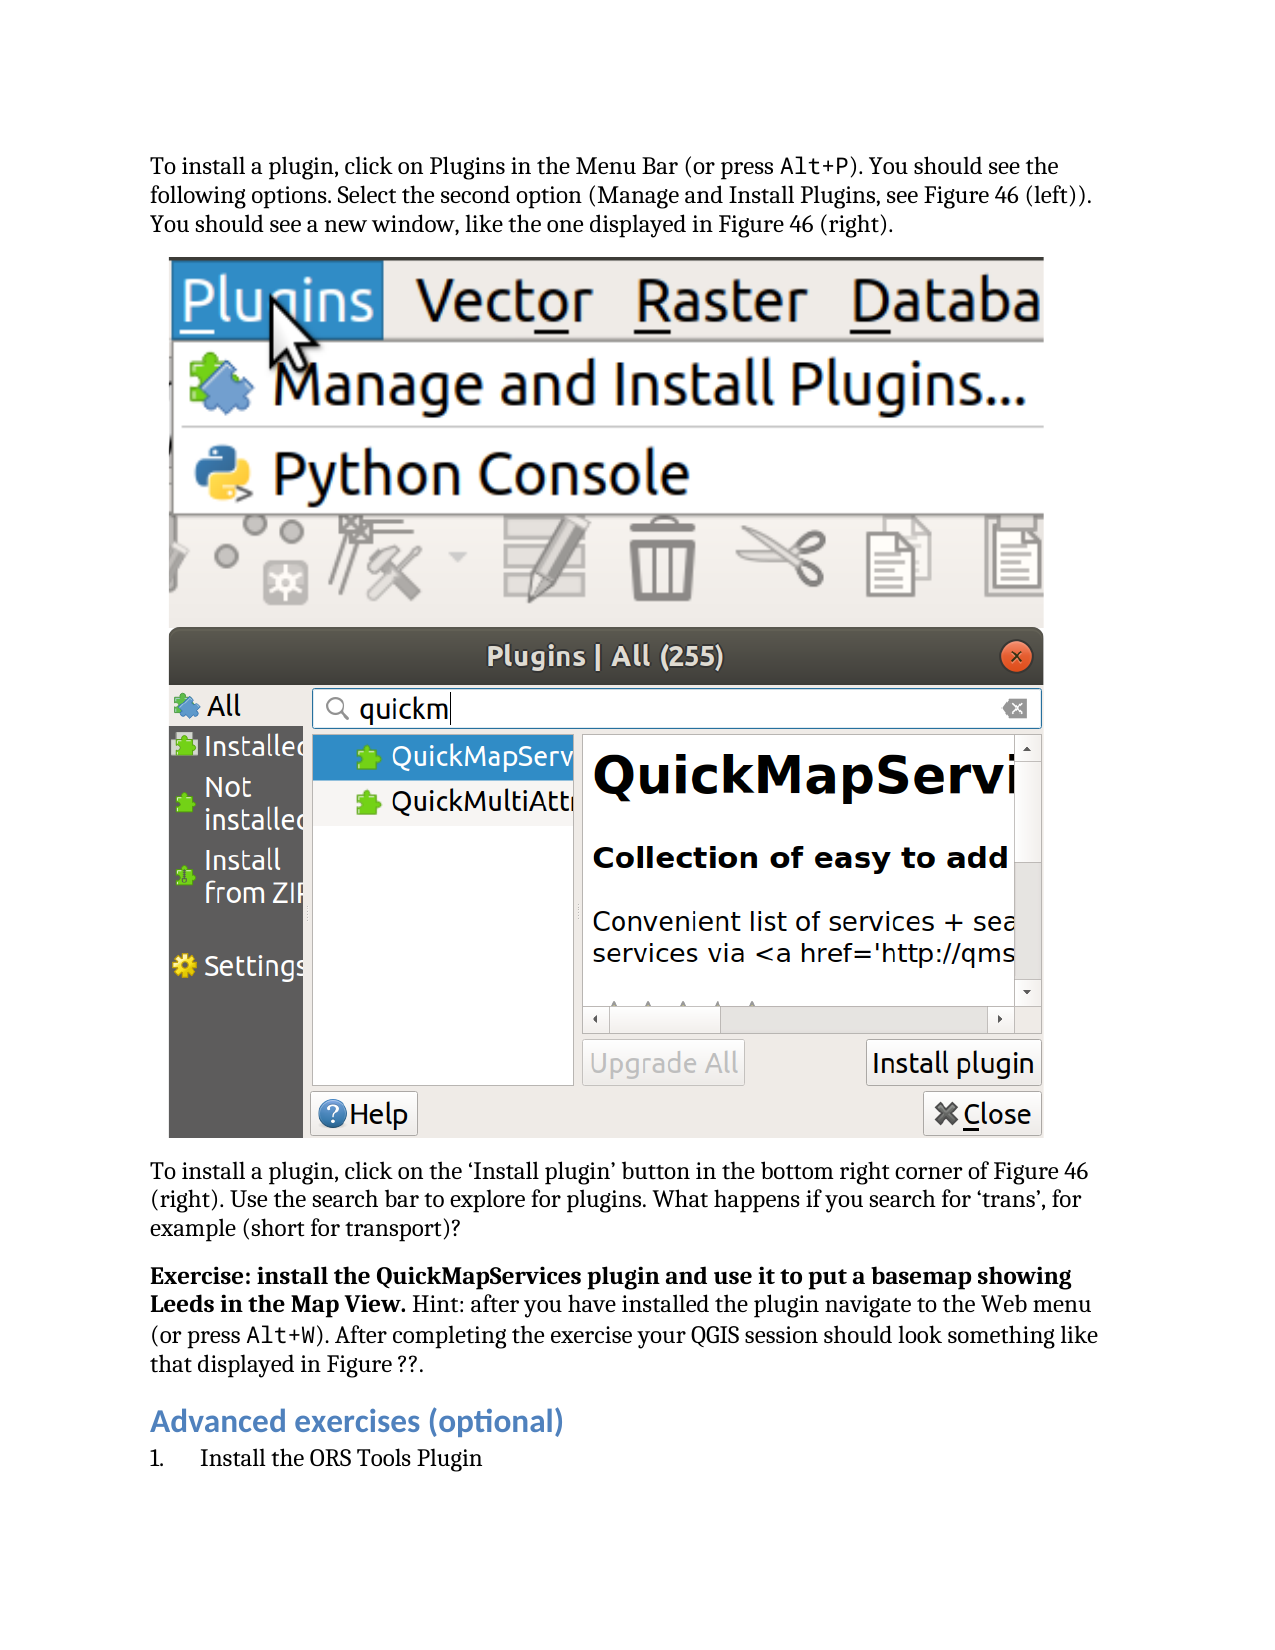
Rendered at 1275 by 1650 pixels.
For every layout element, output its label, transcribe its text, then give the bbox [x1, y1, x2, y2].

list Install the ORS Tools Plugin [150, 1444, 1125, 1473]
picture [168, 257, 1044, 1138]
text Exercise: install the QuickMapServices plugin and use it to put a basemap showing Leeds in the Map View. Hint: after you have installed the plugin navigate to the Web menu (or press Alt+W). After completing the exercise your QGIS session should look something like that displayed in Figure ??. [150, 1262, 1125, 1379]
text To install a plugin, click on the ‘Install plugin’ button in the bottom right corner of Figure 46 (right). Use the search bar to explore for plugins. What happens if you search for ‘trans’, for example (short for transport)? [150, 1157, 1125, 1243]
text To install a plugin, click on Plugins in the Menu Bar (or press Alt+P). You should see the following options. Select the second option (Manage and Install Plugins, see Figure 46 (left)). You should see a new window, like the one displayed in Figure 46 (right). [150, 150, 1125, 239]
subtitle Advanced exercises (optional) [150, 1400, 1125, 1441]
